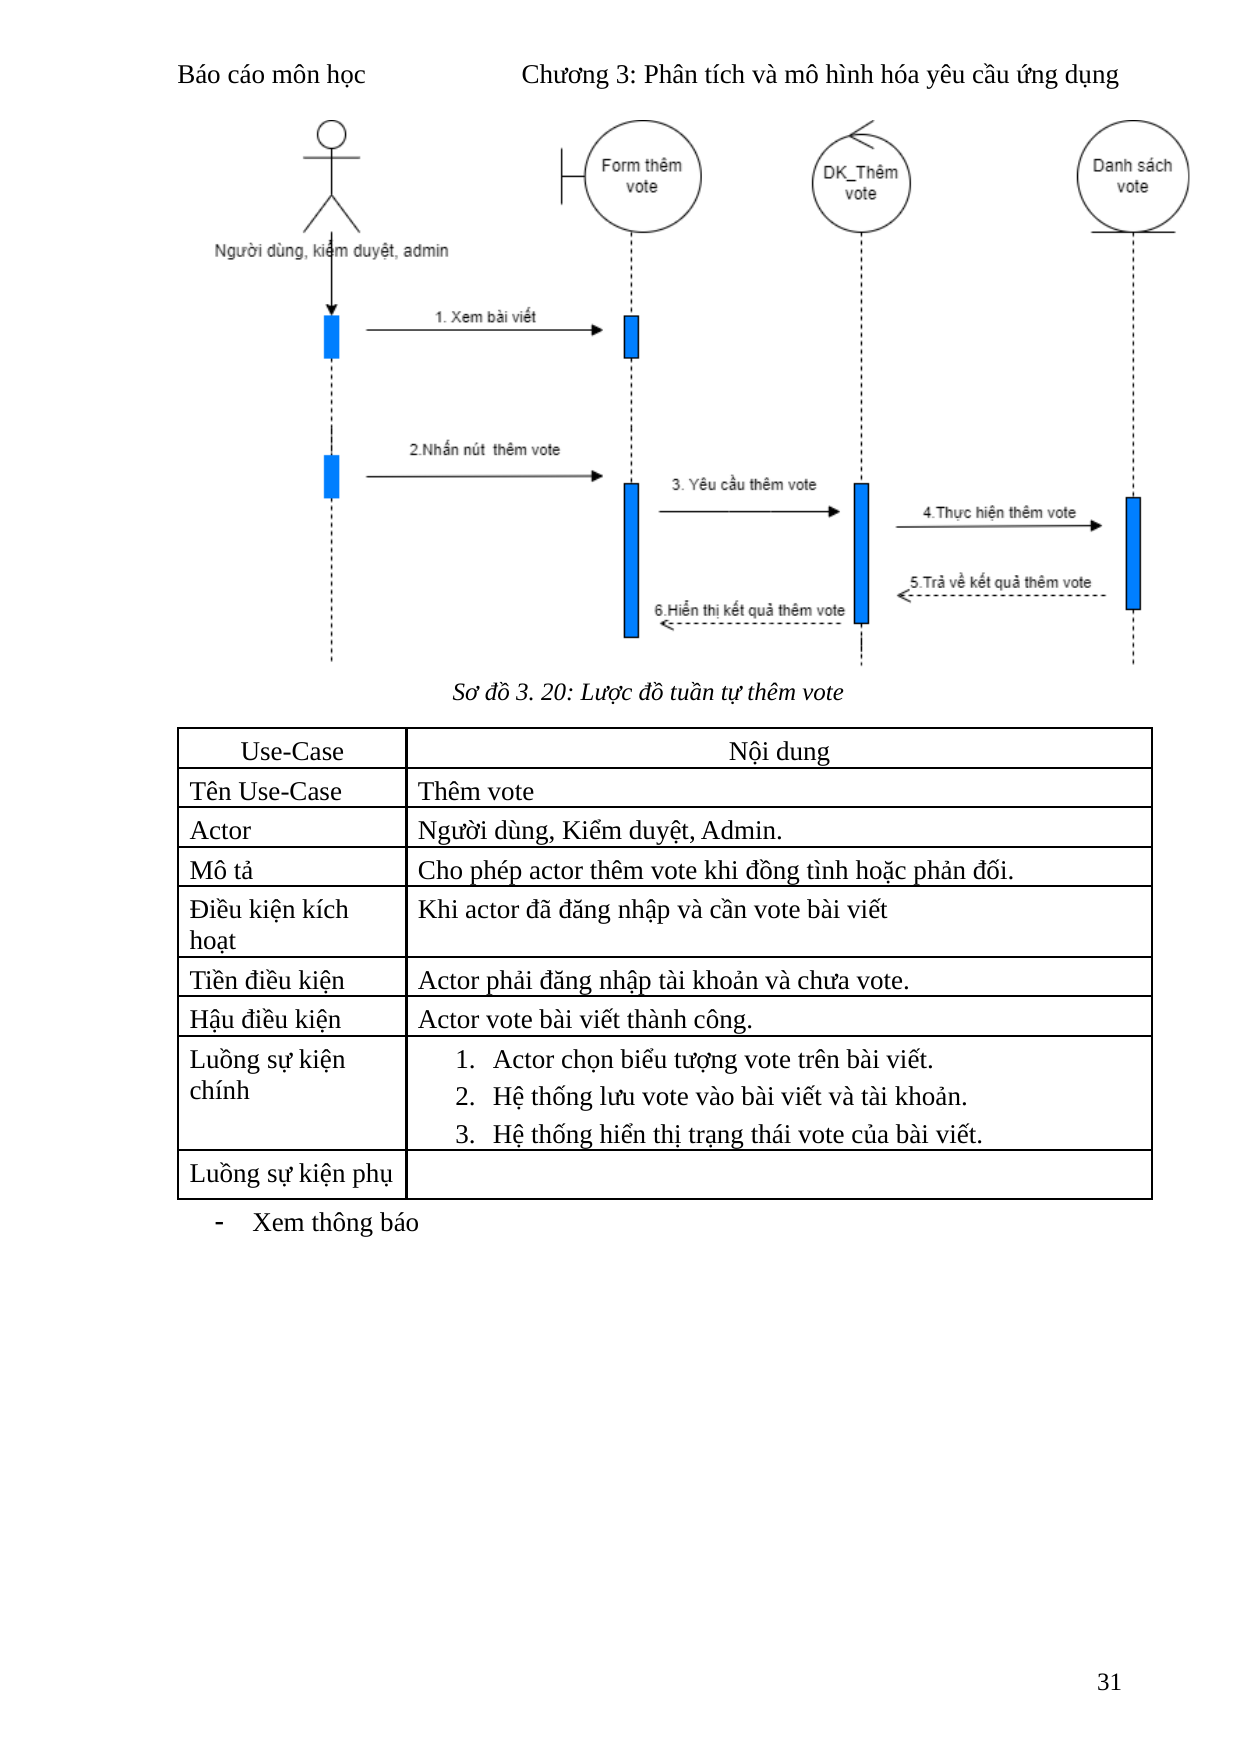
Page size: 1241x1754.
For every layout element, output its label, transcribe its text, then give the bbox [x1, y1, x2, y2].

table_cell Luồng sự kiện phụ [179, 1151, 405, 1198]
table_cell Khi actor đã đăng nhập và cần vote bài viết [408, 887, 1151, 956]
table_cell Cho phép actor thêm vote khi đồng tình hoặc phản đối. [408, 848, 1151, 885]
table_cell Actor vote bài viết thành công. [408, 997, 1151, 1034]
text Sơ đồ 3. 20: Lược đồ tuần tự thêm vote [177, 677, 1122, 706]
table_cell Người dùng, Kiểm duyệt, Admin. [408, 808, 1151, 846]
table_cell Thêm vote [408, 769, 1151, 806]
table_header Use-Case [179, 729, 405, 767]
table_cell Actor phải đăng nhập tài khoản và chưa vote. [408, 958, 1151, 995]
table_cell Tên Use-Case [179, 769, 405, 806]
picture [214, 120, 1190, 669]
table_cell Hậu điều kiện [179, 997, 405, 1034]
table_cell Điều kiện kích hoạt [179, 887, 405, 956]
table_cell Actor chọn biểu tượng vote trên bài viết. Hệ thống lưu vote vào bài viết và tài khoản. Hệ thống hiển thị trạng thái vote của bài viết. [408, 1037, 1151, 1149]
table_cell Actor [179, 808, 405, 846]
table_cell Tiền điều kiện [179, 958, 405, 995]
list Xem thông báo [214, 1206, 1122, 1237]
table_cell [408, 1151, 1151, 1198]
table_cell Mô tả [179, 848, 405, 885]
table_cell Luồng sự kiện chính [179, 1037, 405, 1149]
table_header Nội dung [408, 729, 1151, 767]
